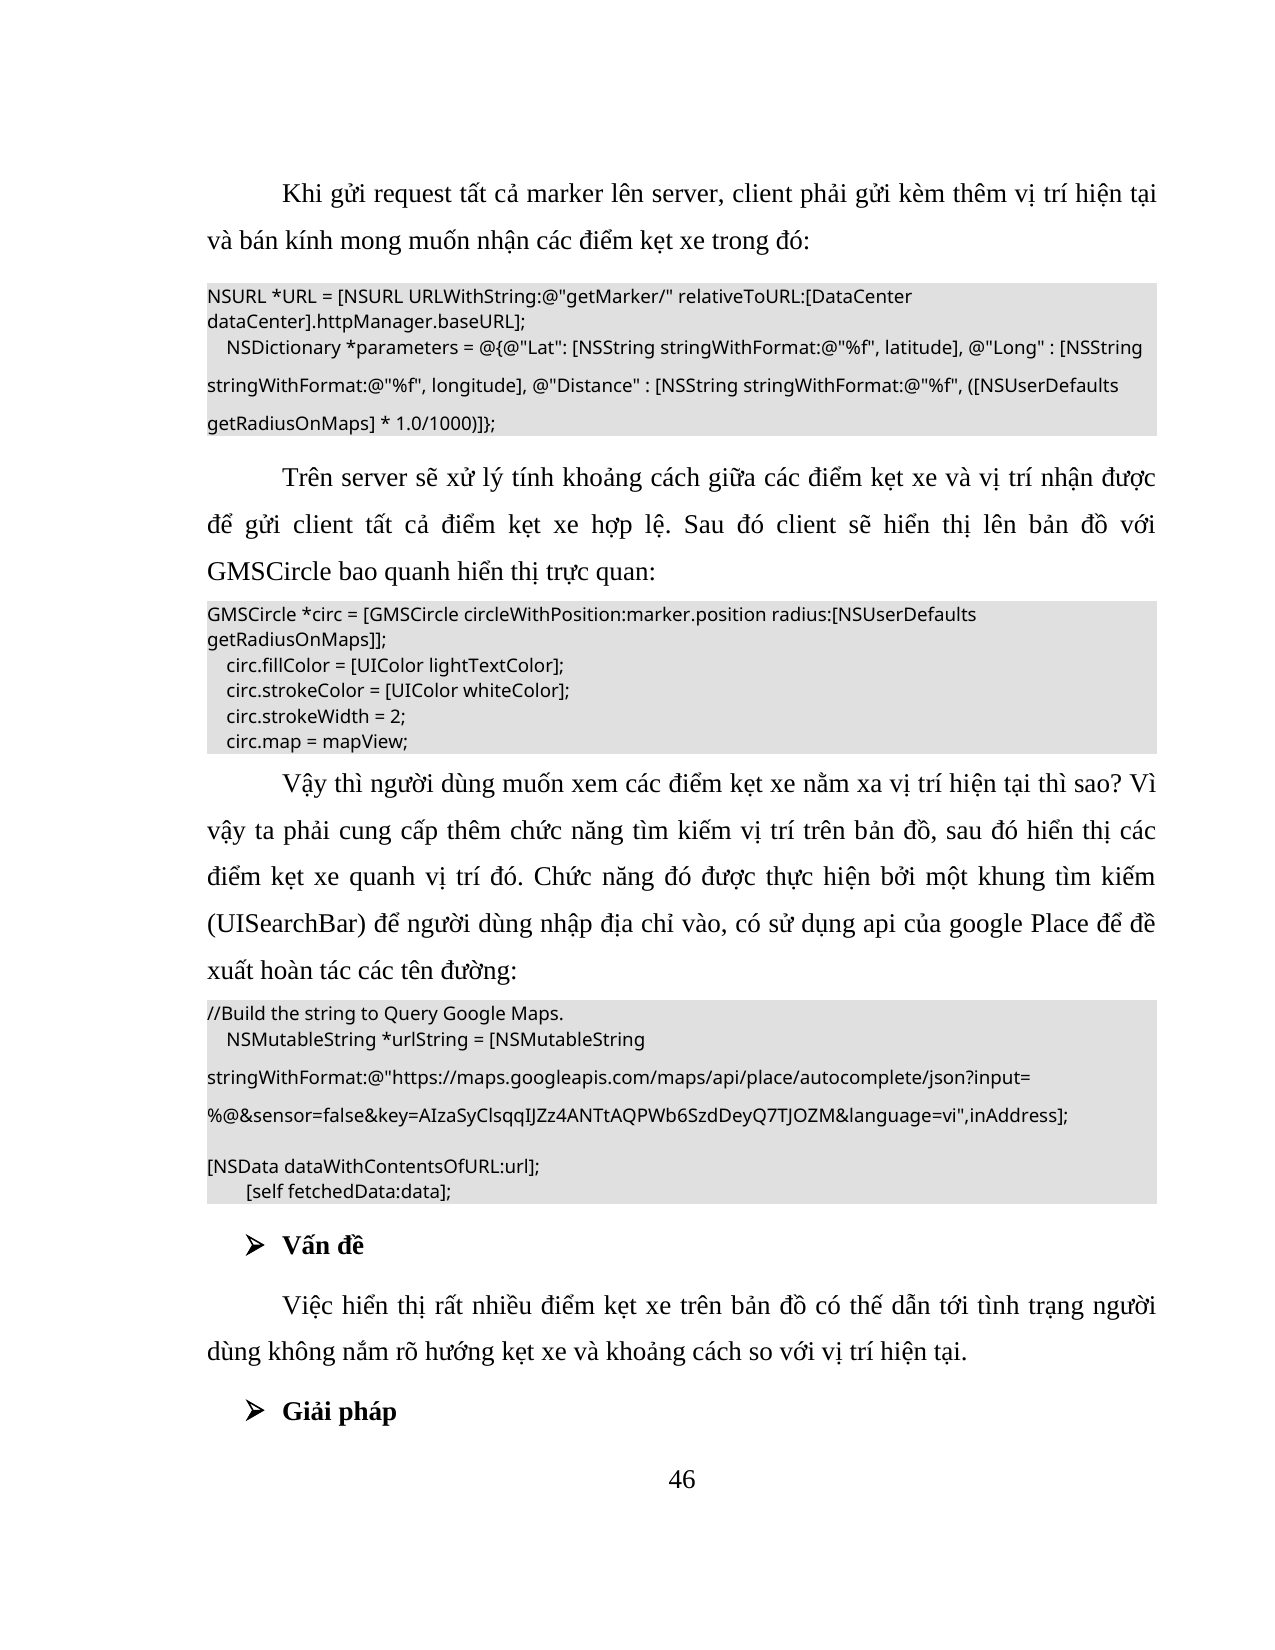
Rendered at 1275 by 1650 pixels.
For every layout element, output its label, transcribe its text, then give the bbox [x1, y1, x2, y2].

text Việc hiển thị rất nhiều điểm kẹt xe trên bản đồ có thế dẫn tới tình trạng người dùng không nắm rõ hướng kẹt xe và khoảng cách so với vị trí hiện tại. [207, 1289, 1157, 1367]
text Vậy thì người dùng muốn xem các điểm kẹt xe nằm xa vị trí hiện tại thì sao? Vì vậy ta phải cung cấp thêm chức năng tìm kiếm vị trí trên bản đồ, sau đó hiển thị các điểm kẹt xe quanh vị trí đó. Chức năng đó được thực hiện bởi một khung tìm kiếm (UISearchBar) để người dùng nhập địa chỉ vào, có sử dụng api của google Place để đề xuất hoàn tác các tên đường: [207, 767, 1157, 985]
list Vấn đề [244, 1229, 1157, 1261]
text circ.fillColor = [UIColor lightTextColor]; [207, 652, 1157, 678]
text NSMutableString *urlString = [NSMutableString stringWithFormat:@"https://maps.googleapis.com/maps/api/place/autocomplete/json?input=%@&sensor=false&key=AIzaSyClsqqIJZz4ANTtAQPWb6SzdDeyQ7TJOZM&language=vi",inAddress]; [207, 1026, 1157, 1128]
text circ.map = mapView; [207, 729, 1157, 754]
text NSURL *URL = [NSURL URLWithString:@"getMarker/" relativeToURL:[DataCenter dataCenter].httpManager.baseURL]; [207, 283, 1157, 334]
text circ.strokeColor = [UIColor whiteColor]; [207, 678, 1157, 703]
text //Build the string to Query Google Maps. [207, 1000, 1157, 1026]
list Giải pháp [244, 1394, 1157, 1426]
text NSDictionary *parameters = @{@"Lat": [NSString stringWithFormat:@"%f", latitude], @"Long" : [NSString stringWithFormat:@"%f", longitude], @"Distance" : [NSString stringWithFormat:@"%f", ([NSUserDefaults getRadiusOnMaps] * 1.0/1000)]}; [207, 334, 1157, 436]
text [self fetchedData:data]; [207, 1179, 1157, 1204]
text GMSCircle *circ = [GMSCircle circleWithPosition:marker.position radius:[NSUserDefaults getRadiusOnMaps]]; [207, 601, 1157, 652]
text [NSData dataWithContentsOfURL:url]; [207, 1153, 1157, 1179]
text Khi gửi request tất cả marker lên server, client phải gửi kèm thêm vị trí hiện tại và bán kính mong muốn nhận các điểm kẹt xe trong đó: [207, 177, 1157, 255]
text circ.strokeWidth = 2; [207, 703, 1157, 729]
text Trên server sẽ xử lý tính khoảng cách giữa các điểm kẹt xe và vị trí nhận được để gửi client tất cả điểm kẹt xe hợp lệ. Sau đó client sẽ hiển thị lên bản đồ với GMSCircle bao quanh hiển thị trực quan: [207, 461, 1157, 586]
